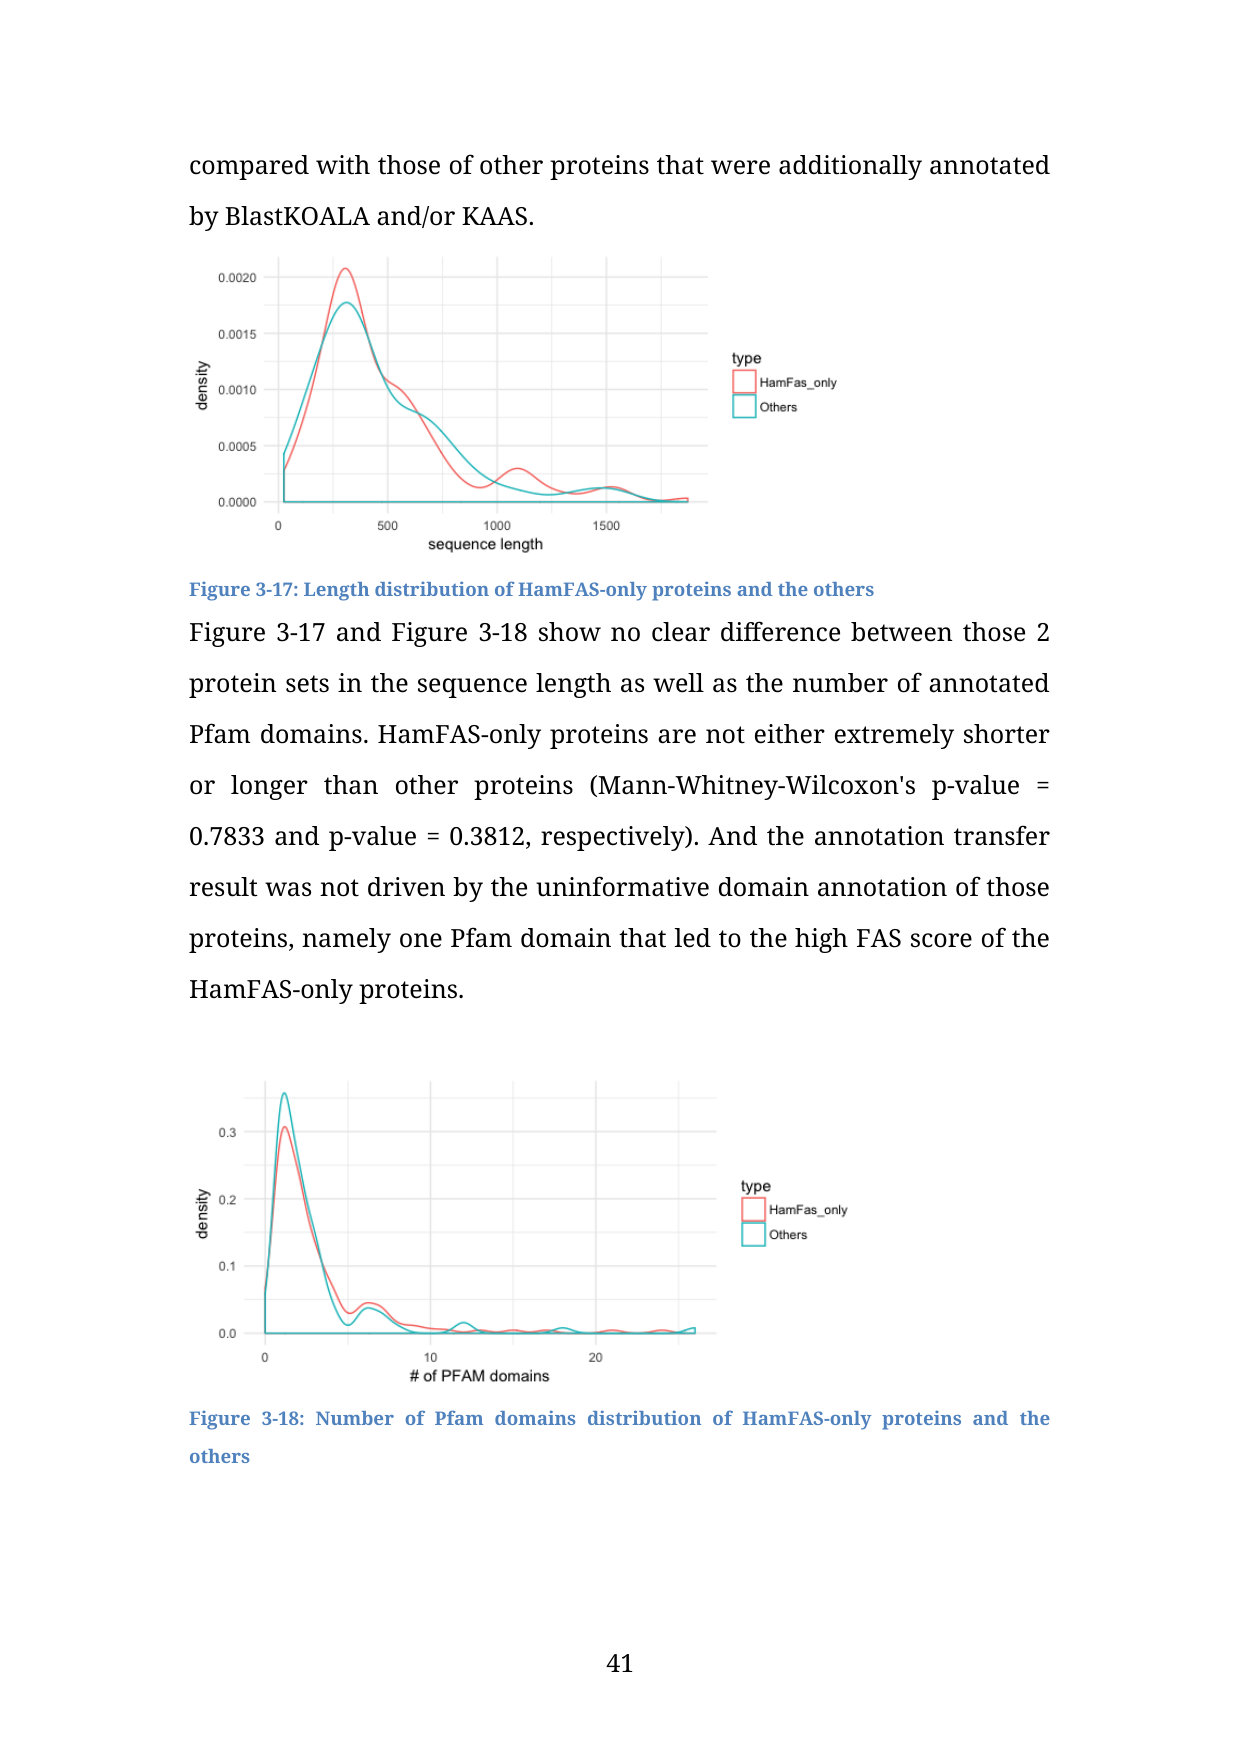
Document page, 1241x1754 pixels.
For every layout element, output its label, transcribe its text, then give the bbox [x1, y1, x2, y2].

picture [188, 249, 853, 560]
picture [188, 1073, 864, 1389]
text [189, 148, 1051, 233]
